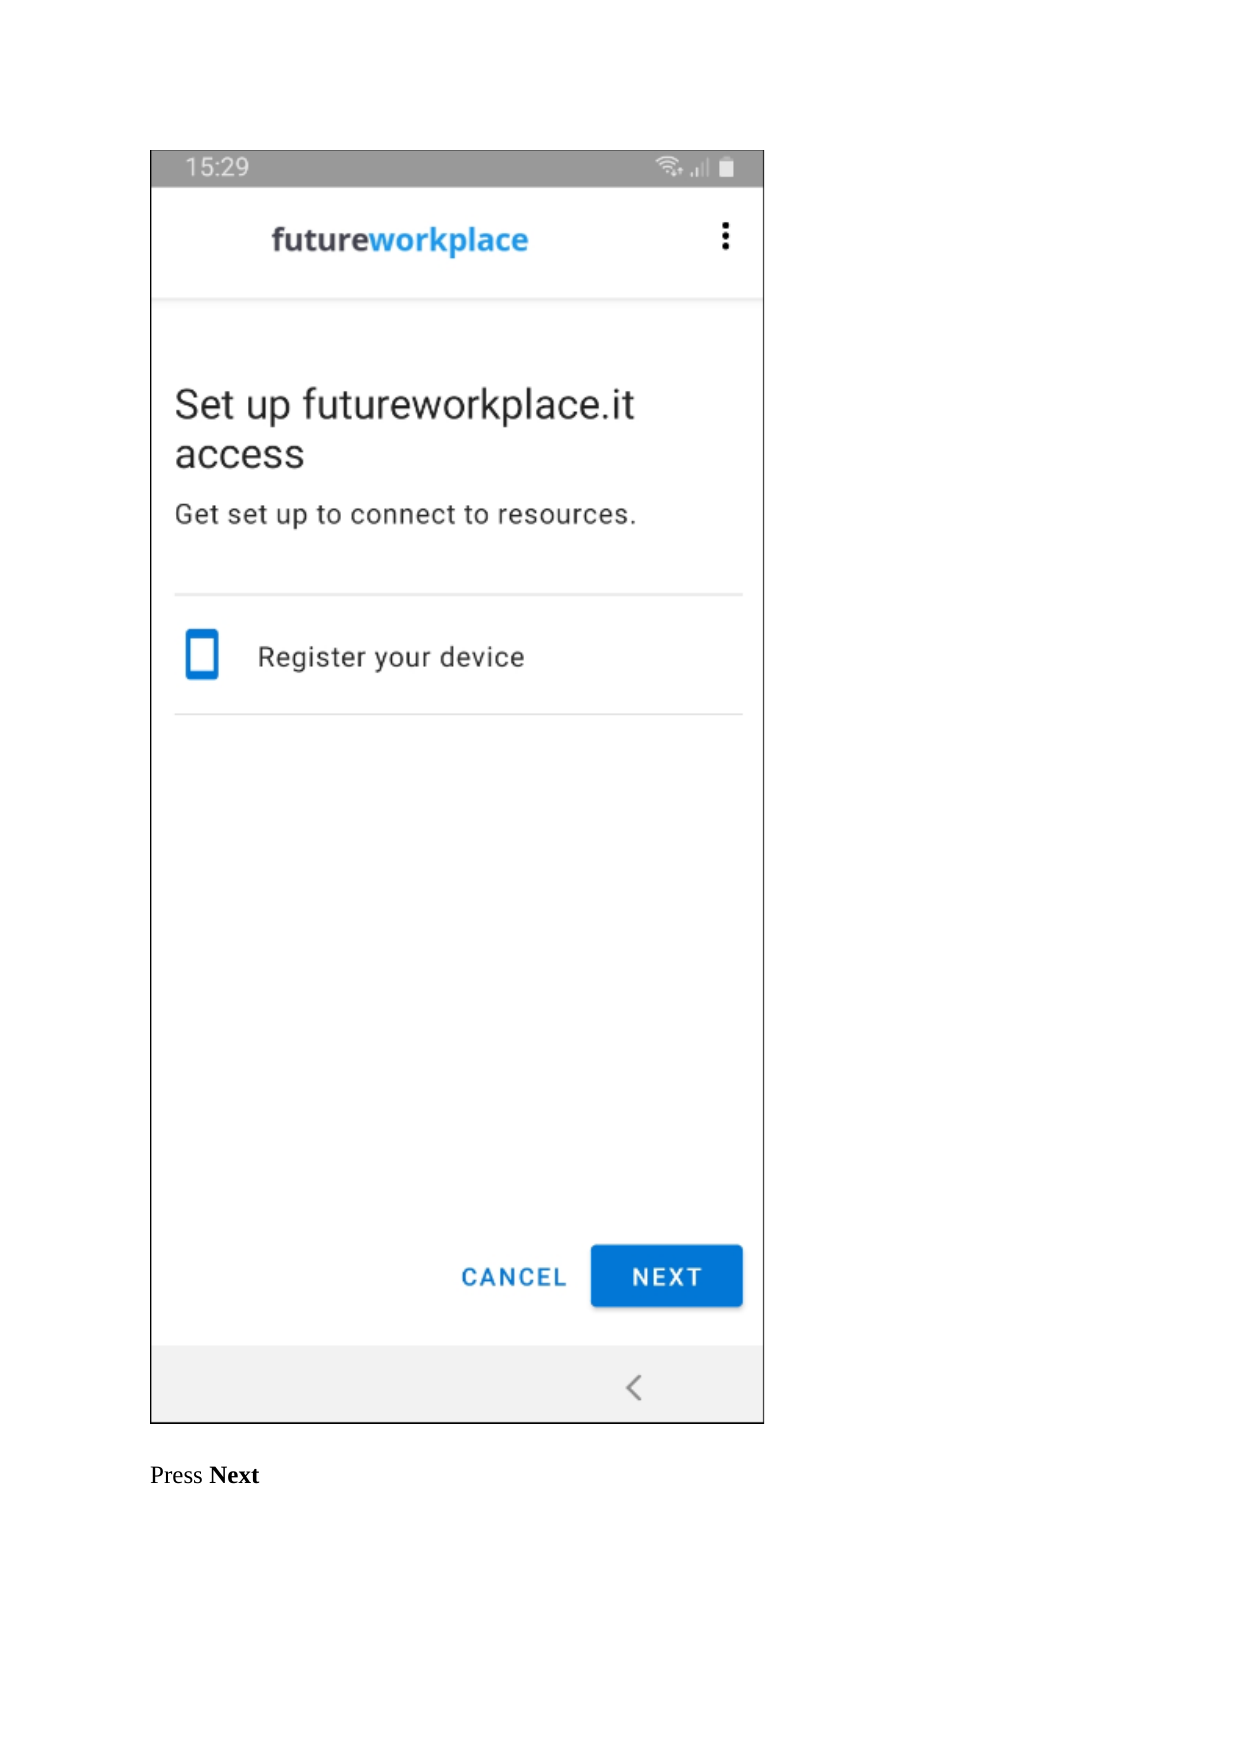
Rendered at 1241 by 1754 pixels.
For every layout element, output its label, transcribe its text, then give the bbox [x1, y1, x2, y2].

picture [150, 150, 765, 1424]
text Press Next [150, 1461, 1090, 1489]
